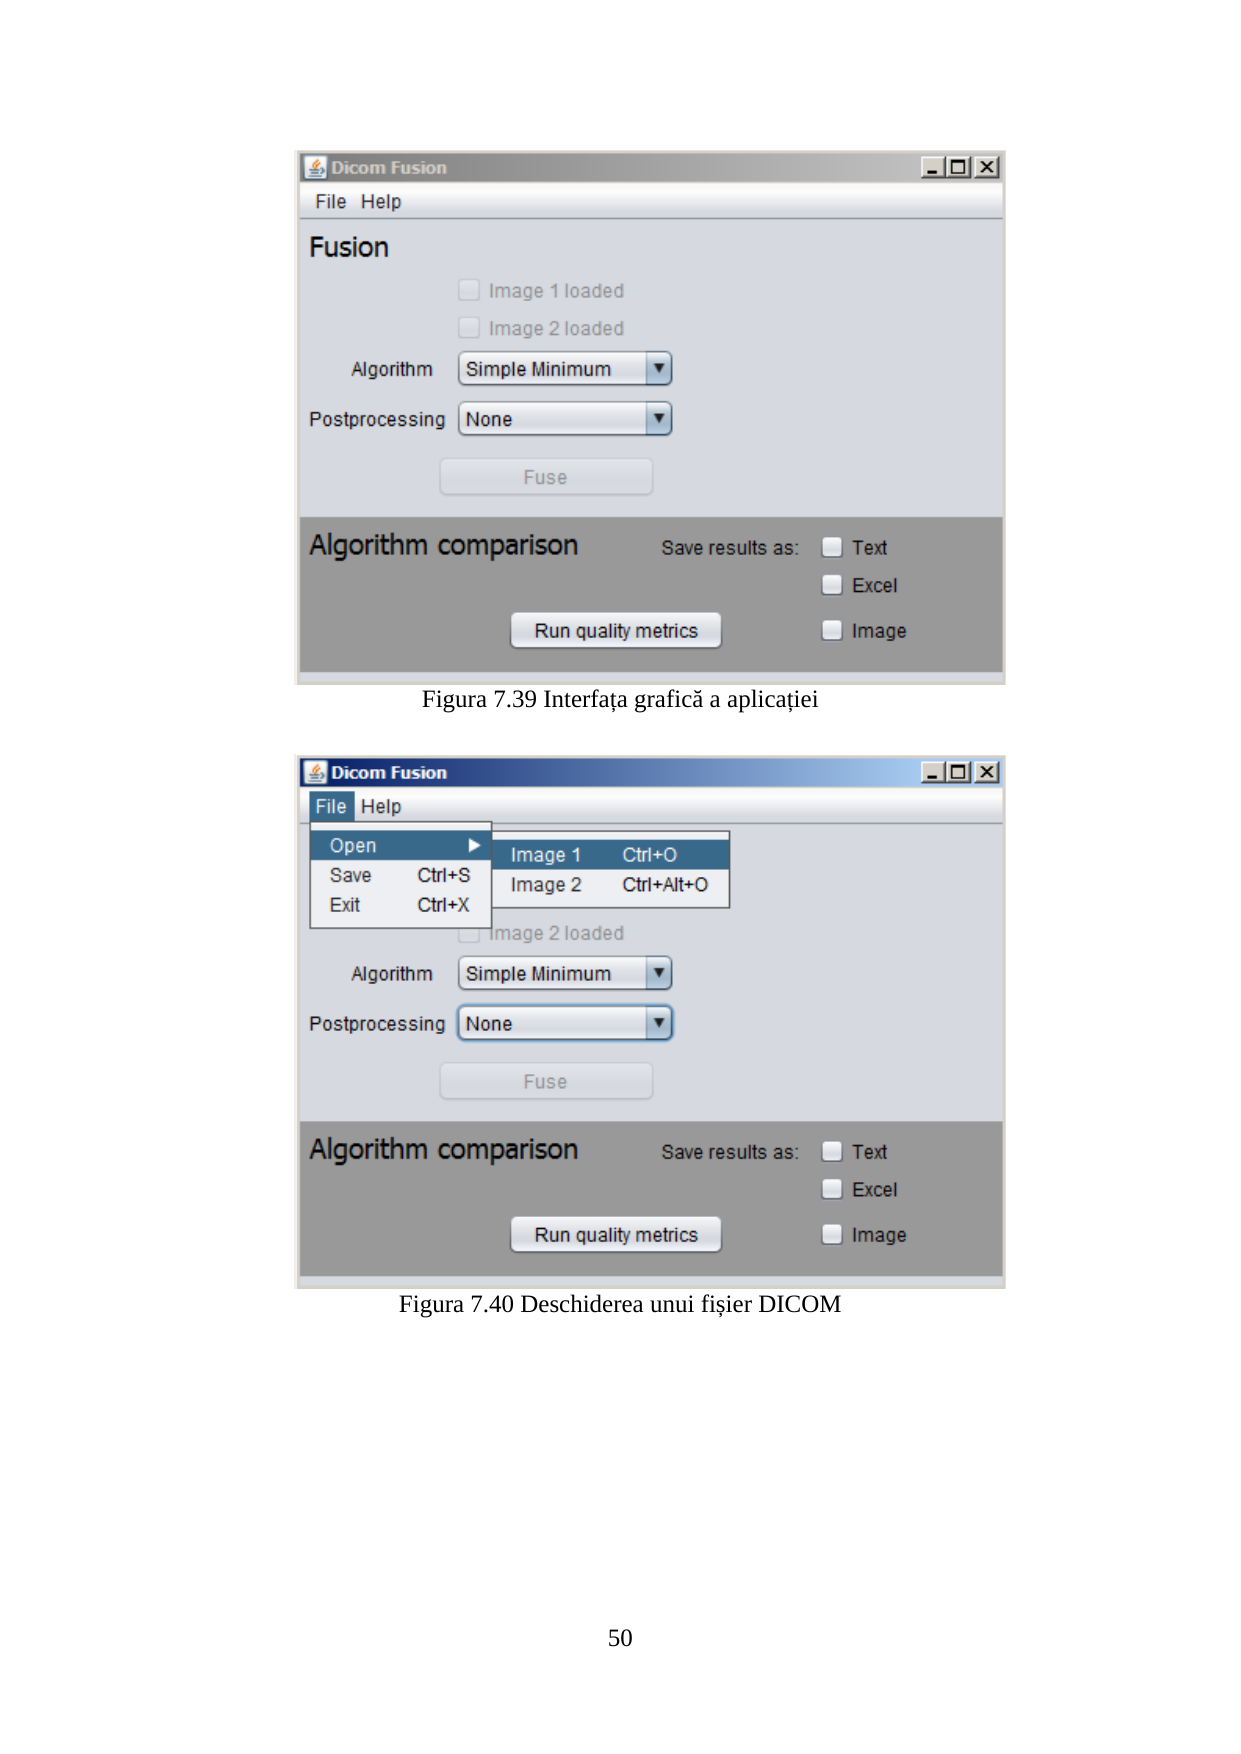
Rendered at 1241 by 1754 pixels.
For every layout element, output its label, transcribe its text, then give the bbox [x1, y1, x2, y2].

picture [294, 754, 1006, 1289]
picture [294, 150, 1006, 685]
